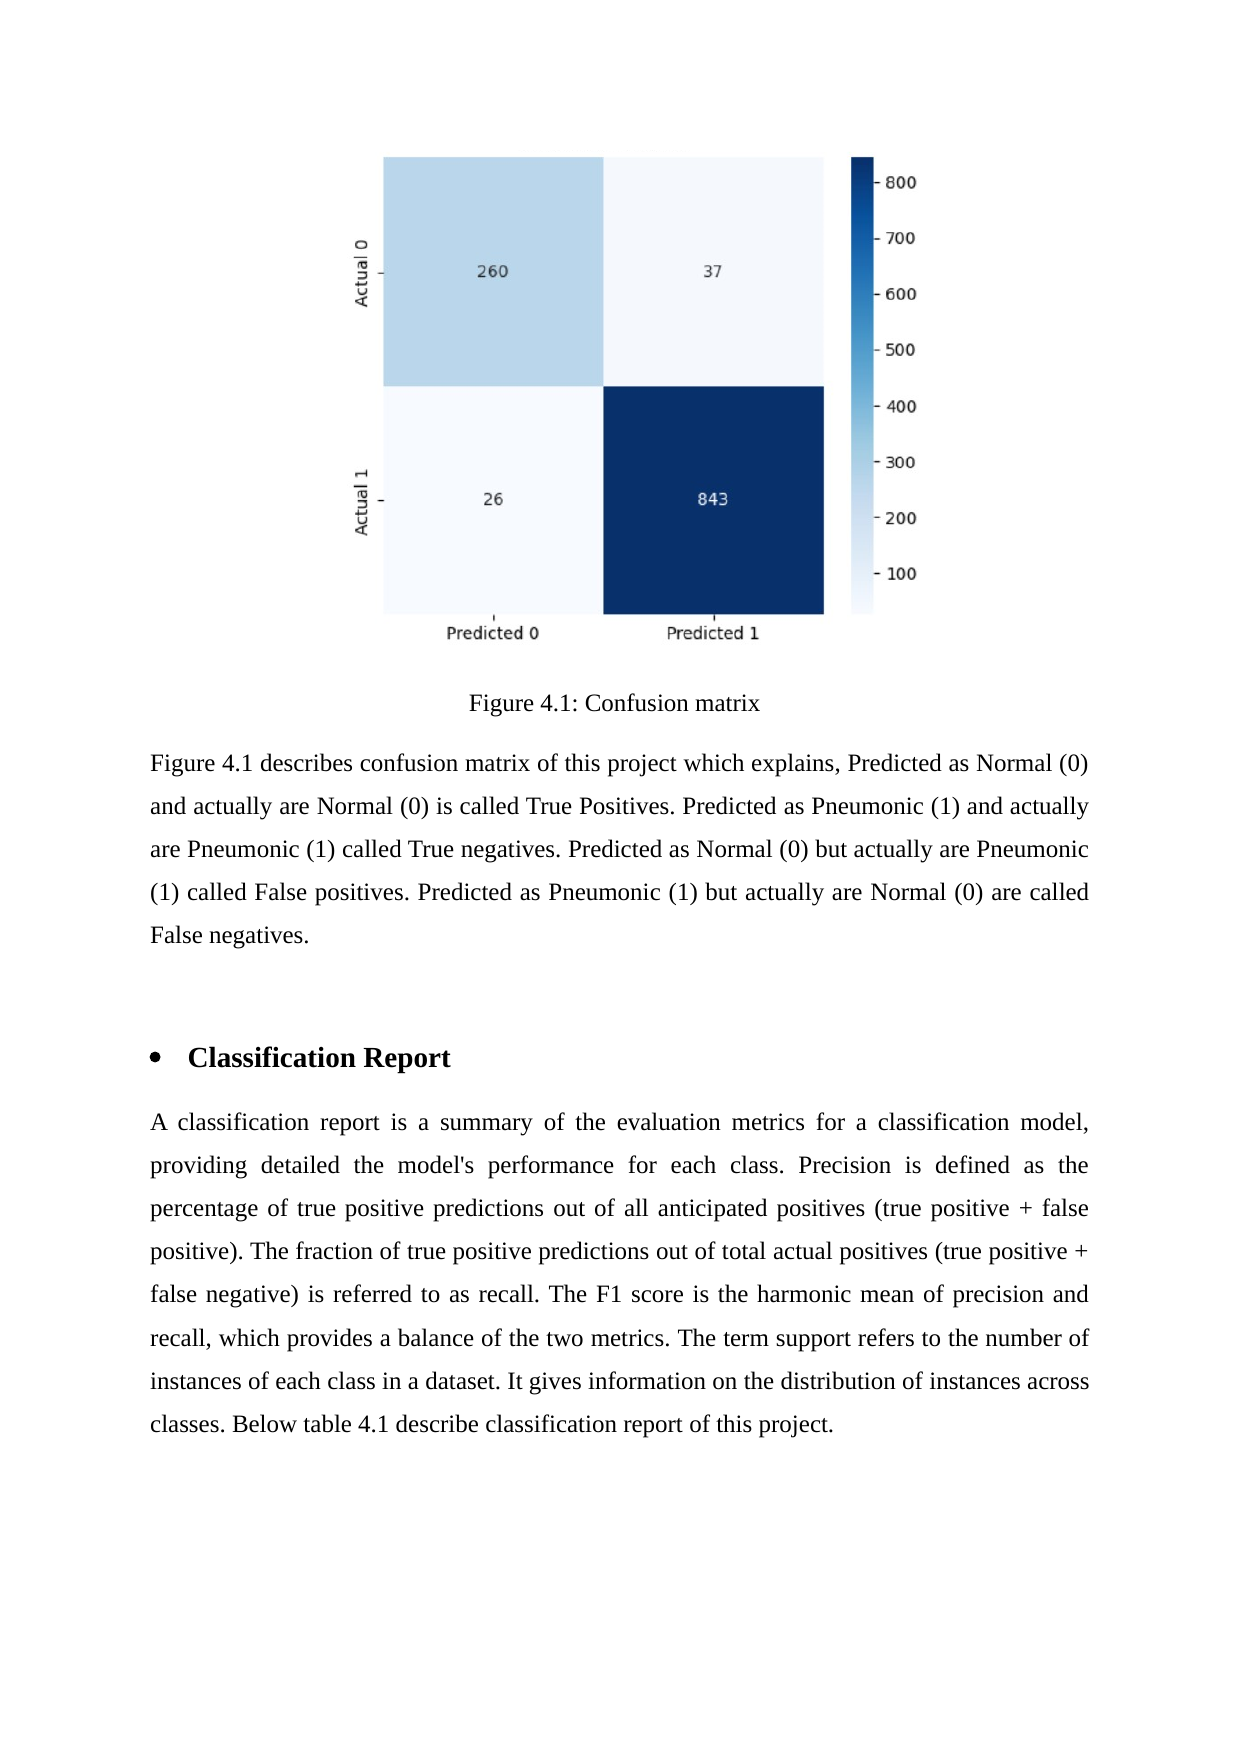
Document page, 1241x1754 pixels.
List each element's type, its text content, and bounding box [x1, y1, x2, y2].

text Figure 4.1 describes confusion matrix of this project which explains, Predicted as Normal (0) and actually are Normal (0) is called True Positives. Predicted as Pneumonic (1) and actually are Pneumonic (1) called True negatives. Predicted as Normal (0) but actually are Pneumonic (1) called False positives. Predicted as Pneumonic (1) but actually are Normal (0) are called False negatives. [150, 748, 1090, 949]
text A classification report is a summary of the evaluation metrics for a classification model, providing detailed the model's performance for each class. Precision is defined as the percentage of true positive predictions out of all anticipated positives (true positive + false positive). The fraction of true positive predictions out of total actual positives (true positive + false negative) is referred to as recall. The F1 score is the harmonic mean of precision and recall, which provides a balance of the two metrics. The term support refers to the number of instances of each class in a dataset. It gives information on the distribution of instances across classes. Below table 4.1 describe classification report of this project. [150, 1107, 1090, 1438]
list Classification Report [150, 1040, 1090, 1074]
text Figure 4.1: Confusion matrix [375, 688, 1090, 717]
picture [290, 150, 950, 656]
